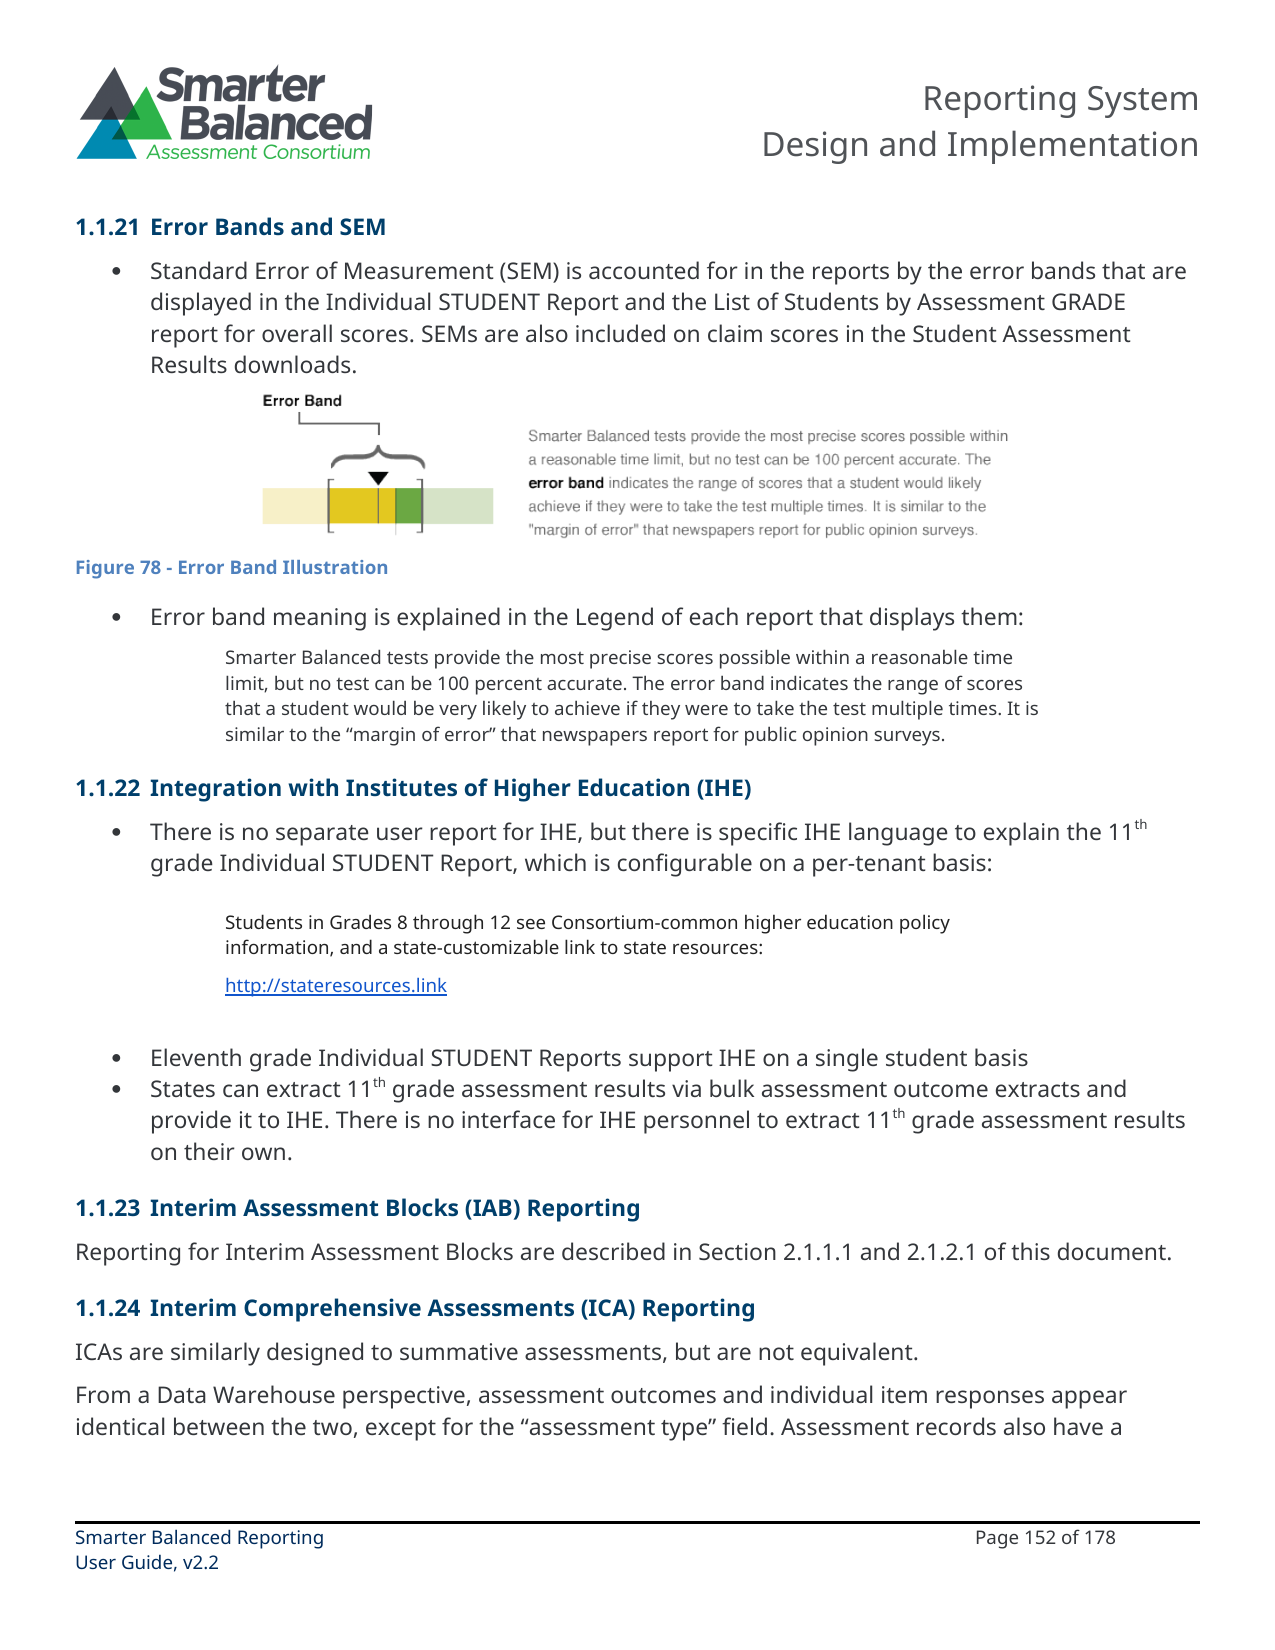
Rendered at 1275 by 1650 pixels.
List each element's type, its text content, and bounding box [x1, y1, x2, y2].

text ICAs are similarly designed to summative assessments, but are not equivalent. [75, 1336, 1200, 1367]
picture [76, 64, 373, 159]
text Reporting for Interim Assessment Blocks are described in Section 2.1.1.1 and 2.1.2.1 of this document. [75, 1236, 1200, 1267]
subtitle Interim Assessment Blocks (IAB) Reporting [75, 1192, 1200, 1223]
list There is no separate user report for IHE, but there is specific IHE language to explain the 11th grade Individual STUDENT Report, which is configurable on a per-tenant basis: [112, 815, 1200, 878]
text Smarter Balanced tests provide the most precise scores possible within a reasonable time limit, but no test can be 100 percent accurate. The error band indicates the range of scores that a student would be very likely to achieve if they were to take the test multiple times. It is similar to the “margin of error” that newspapers report for public opinion surveys. [225, 644, 1050, 747]
list http://stateresources.link [225, 973, 1050, 998]
subtitle Interim Comprehensive Assessments (ICA) Reporting [75, 1292, 1200, 1323]
picture [262, 392, 1013, 542]
list Error band meaning is explained in the Legend of each report that displays them: [112, 601, 1200, 632]
subtitle Error Bands and SEM [75, 211, 1200, 242]
list Standard Error of Measurement (SEM) is accounted for in the reports by the error bands that are displayed in the Individual STUDENT Report and the List of Students by Assessment GRADE report for overall scores. SEMs are also included on claim scores in the Student Assessment Results downloads. [112, 255, 1200, 380]
list Students in Grades 8 through 12 see Consortium-common higher education policy information, and a state-customizable link to state resources: [225, 909, 1050, 960]
subtitle Integration with Institutes of Higher Education (IHE) [75, 772, 1200, 803]
list Eleventh grade Individual STUDENT Reports support IHE on a single student basis [112, 1042, 1200, 1073]
list States can extract 11th grade assessment results via bulk assessment outcome extracts and provide it to IHE. There is no interface for IHE personnel to extract 11th grade assessment results on their own. [112, 1073, 1200, 1167]
